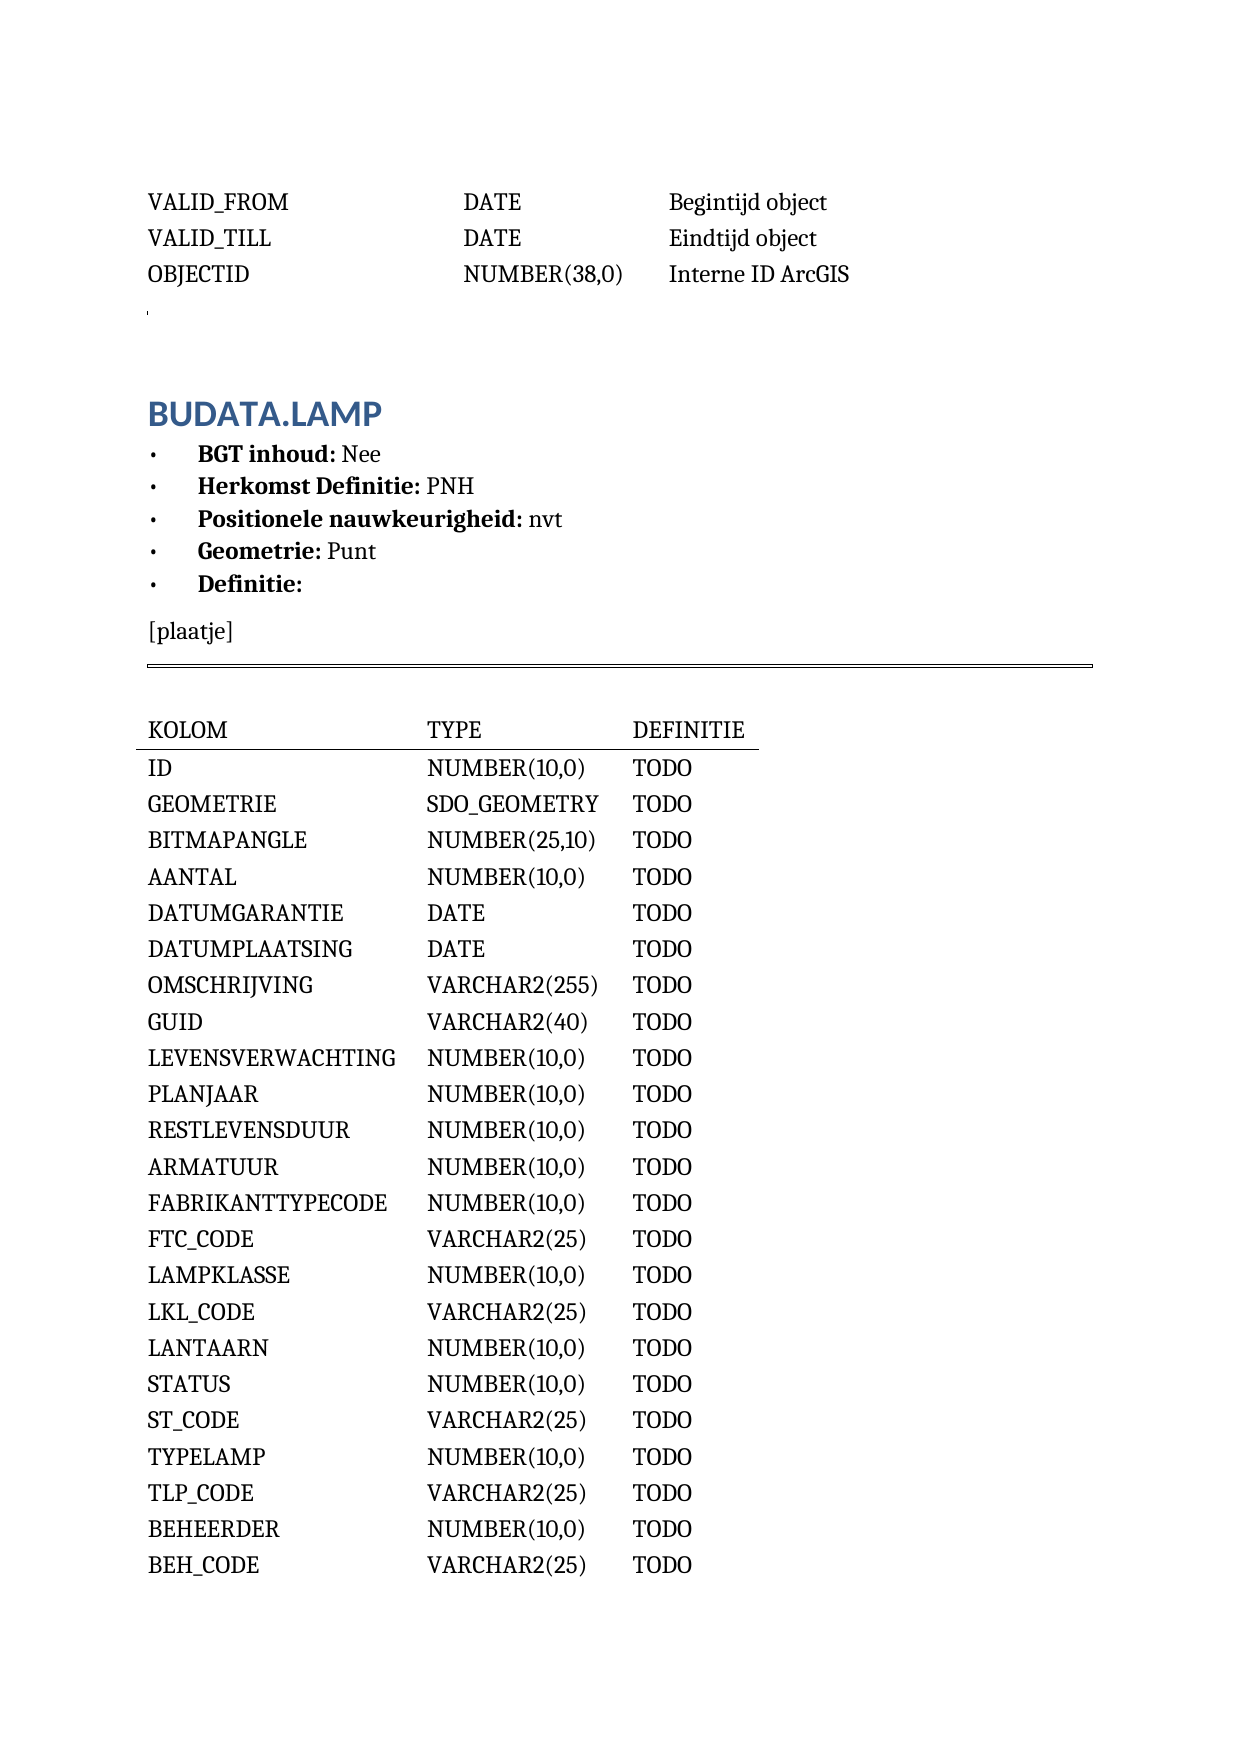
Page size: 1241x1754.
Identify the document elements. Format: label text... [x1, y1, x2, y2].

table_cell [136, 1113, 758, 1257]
list Geometrie: Punt [148, 537, 1093, 566]
list Positionele nauwkeurigheid: nvt [148, 505, 1093, 533]
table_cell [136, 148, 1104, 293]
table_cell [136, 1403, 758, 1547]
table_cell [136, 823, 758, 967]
list Herkomst Definitie: PNH [148, 472, 1093, 501]
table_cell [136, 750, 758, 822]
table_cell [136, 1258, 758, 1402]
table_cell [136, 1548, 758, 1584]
list BGT inhoud: Nee [148, 440, 1093, 468]
text [plaatje] [148, 617, 1093, 646]
list Definitie: [148, 570, 1093, 598]
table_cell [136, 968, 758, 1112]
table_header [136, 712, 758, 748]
subtitle BUDATA.LAMP [148, 390, 1093, 436]
